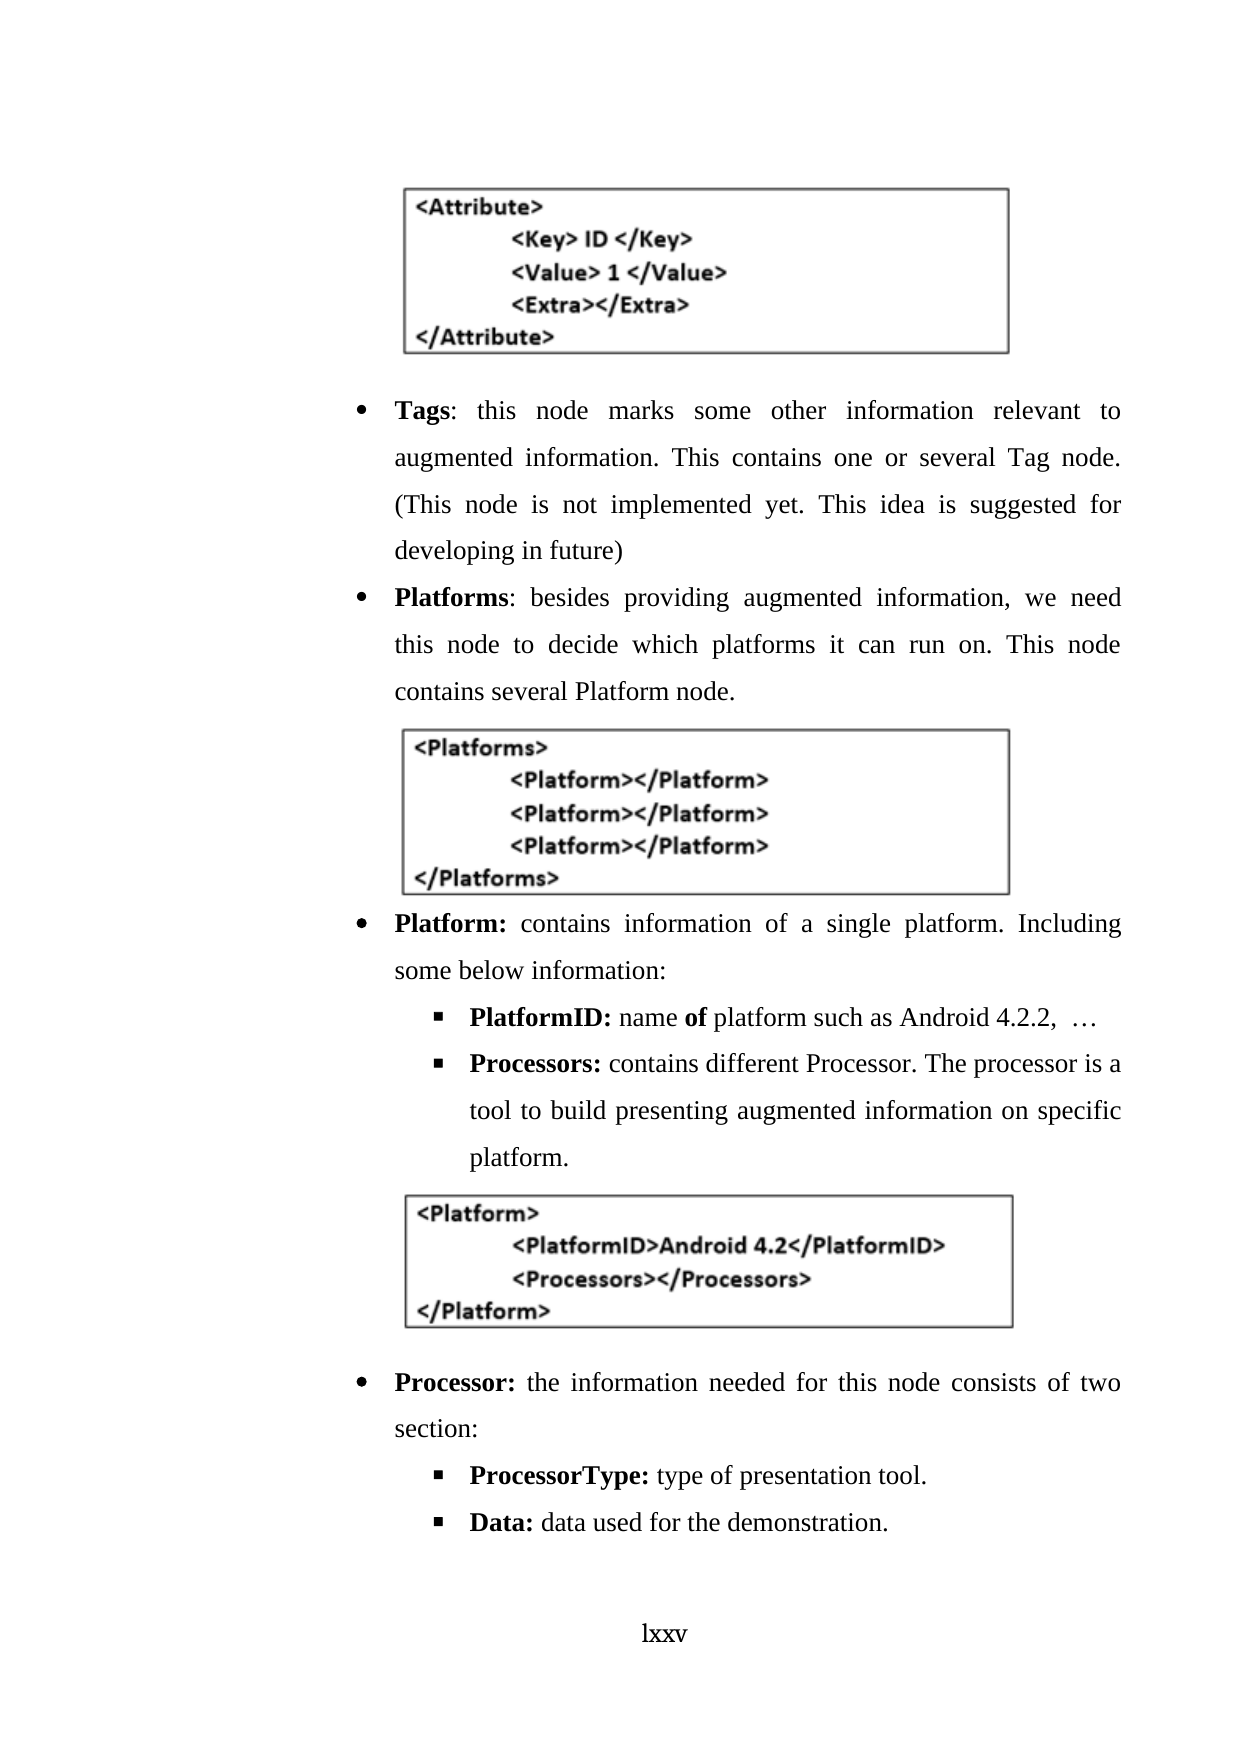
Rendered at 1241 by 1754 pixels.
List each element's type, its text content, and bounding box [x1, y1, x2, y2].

list Platform: contains information of a single platform. Including some below information: [357, 907, 1122, 985]
picture [394, 177, 1024, 367]
list PlatformID: name of platform such as Android 4.2.2, … [432, 1001, 1122, 1032]
list ProcessorType: type of presentation tool. [432, 1459, 1122, 1491]
list Processors: contains different Processor. The processor is a tool to build presenting augmented information on specific platform. [432, 1048, 1122, 1172]
list Processor: the information needed for this node consists of two section: [357, 1366, 1122, 1444]
list Data: data used for the demonstration. [432, 1506, 1122, 1537]
picture [394, 721, 1023, 908]
list Tags: this node marks some other information relevant to augmented information. This contains one or several Tag node. (This node is not implemented yet. This idea is suggested for developing in future) [357, 394, 1122, 566]
picture [394, 1187, 1028, 1338]
list Platforms: besides providing augmented information, we need this node to decide which platforms it can run on. This node contains several Platform node. [357, 581, 1122, 706]
